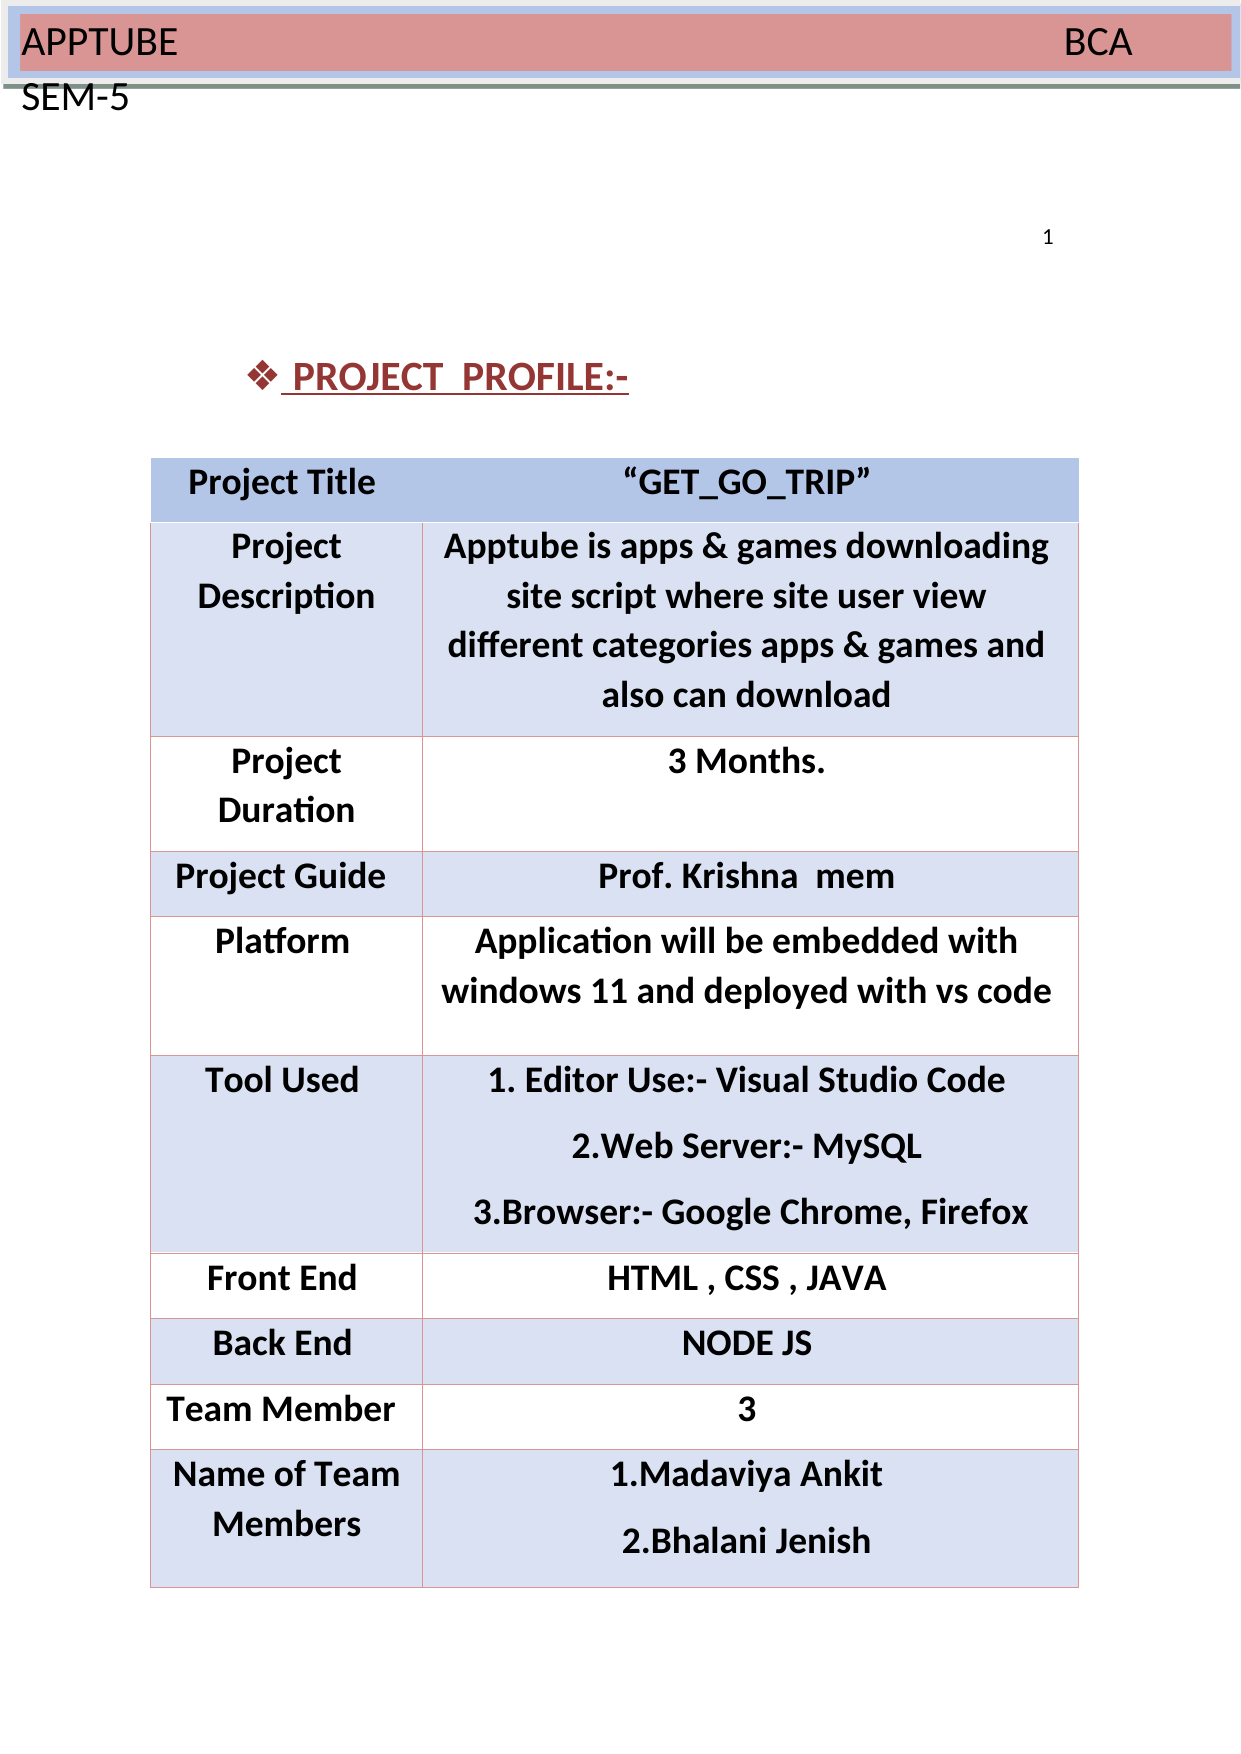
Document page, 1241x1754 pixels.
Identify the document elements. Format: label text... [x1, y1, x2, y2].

subtitle ❖ PROJECT PROFILE:- [197, 346, 1092, 402]
table_header Project Title [151, 458, 423, 522]
picture [3, 84, 26, 89]
table_cell HTML , CSS , JAVA [423, 1254, 1078, 1318]
picture [47, 84, 63, 89]
table_cell Application will be embedded with windows 11 and deployed with vs code [423, 917, 1078, 1054]
table_cell 3 Months. [423, 737, 1078, 851]
text 1 [182, 222, 1092, 251]
table_cell 1. Editor Use:- Visual Studio Code 2.Web Server:- MySQL 3.Browser:- Google Chrome, Firefox [423, 1056, 1078, 1252]
table_cell Project Duration [151, 737, 422, 851]
table_cell Project Description [151, 523, 422, 736]
picture [27, 84, 43, 89]
table_header “GET_GO_TRIP” [423, 458, 1079, 522]
picture [19, 13, 1232, 71]
table_cell Platform [151, 917, 422, 1054]
table_cell NODE JS [423, 1319, 1078, 1384]
table_cell 3 [423, 1385, 1078, 1449]
table_cell Team Member [151, 1385, 422, 1449]
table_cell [423, 1450, 1078, 1587]
table_cell Front End [151, 1254, 422, 1318]
table_cell Prof. Krishna mem [423, 852, 1078, 916]
picture [92, 84, 114, 89]
table_cell Apptube is apps & games downloading site script where site user view different categories apps & games and also can download [423, 523, 1078, 736]
picture [116, 84, 1241, 89]
table_cell Project Guide [151, 852, 422, 916]
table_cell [151, 1450, 422, 1587]
table_cell Tool Used [151, 1056, 422, 1252]
table_cell Back End [151, 1319, 422, 1384]
picture [68, 84, 88, 89]
